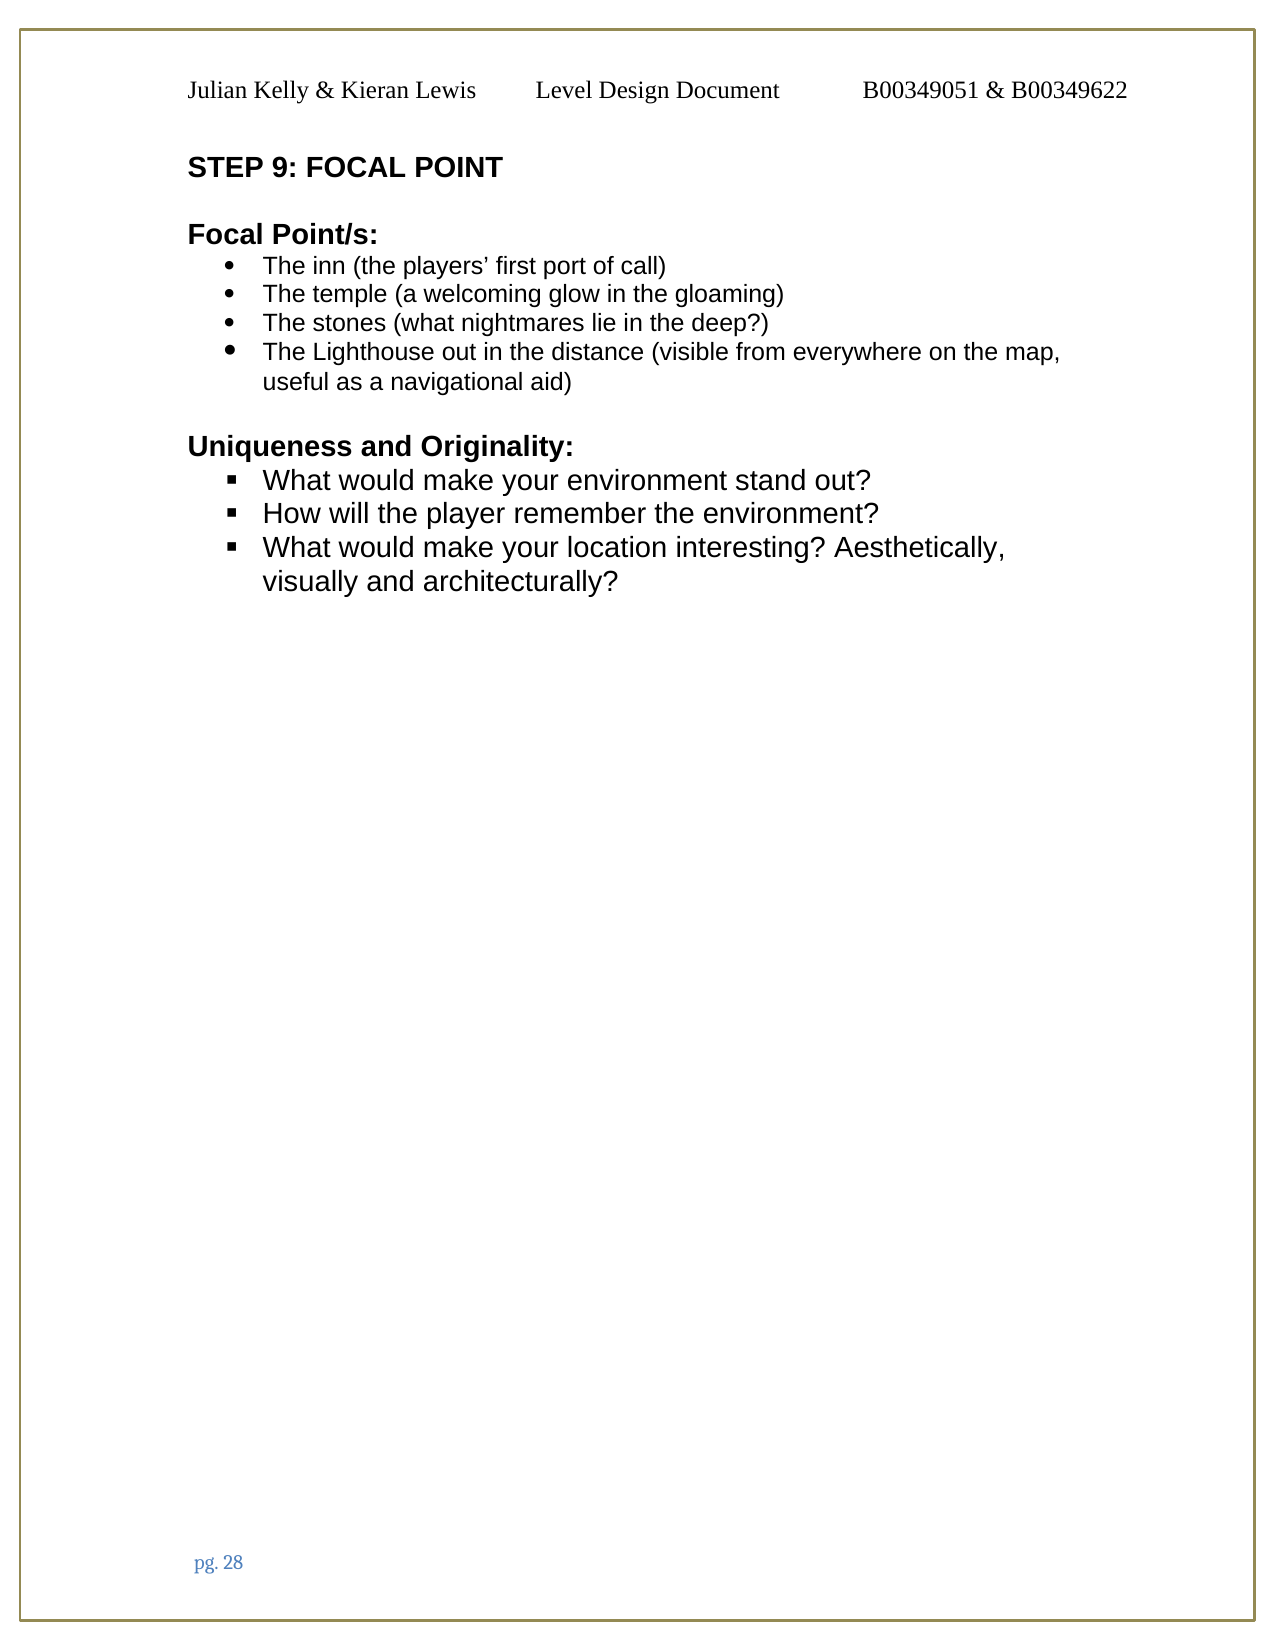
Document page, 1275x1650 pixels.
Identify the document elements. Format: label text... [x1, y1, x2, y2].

text Uniqueness and Originality: [187, 429, 1087, 463]
list What would make your environment stand out? [225, 463, 1087, 497]
list What would make your location interesting? Aesthetically, visually and architecturally? [225, 530, 1087, 598]
list The stones (what nightmares lie in the deep?) [225, 308, 1087, 337]
subtitle STEP 9: FOCAL POINT [187, 150, 1087, 183]
list The Lighthouse out in the distance (visible from everywhere on the map, useful as a navigational aid) [225, 337, 1087, 396]
subtitle Focal Point/s: [187, 217, 1087, 251]
list The inn (the players’ first port of call) [225, 251, 1087, 279]
list How will the player remember the environment? [225, 497, 1087, 530]
list The temple (a welcoming glow in the gloaming) [225, 279, 1087, 308]
